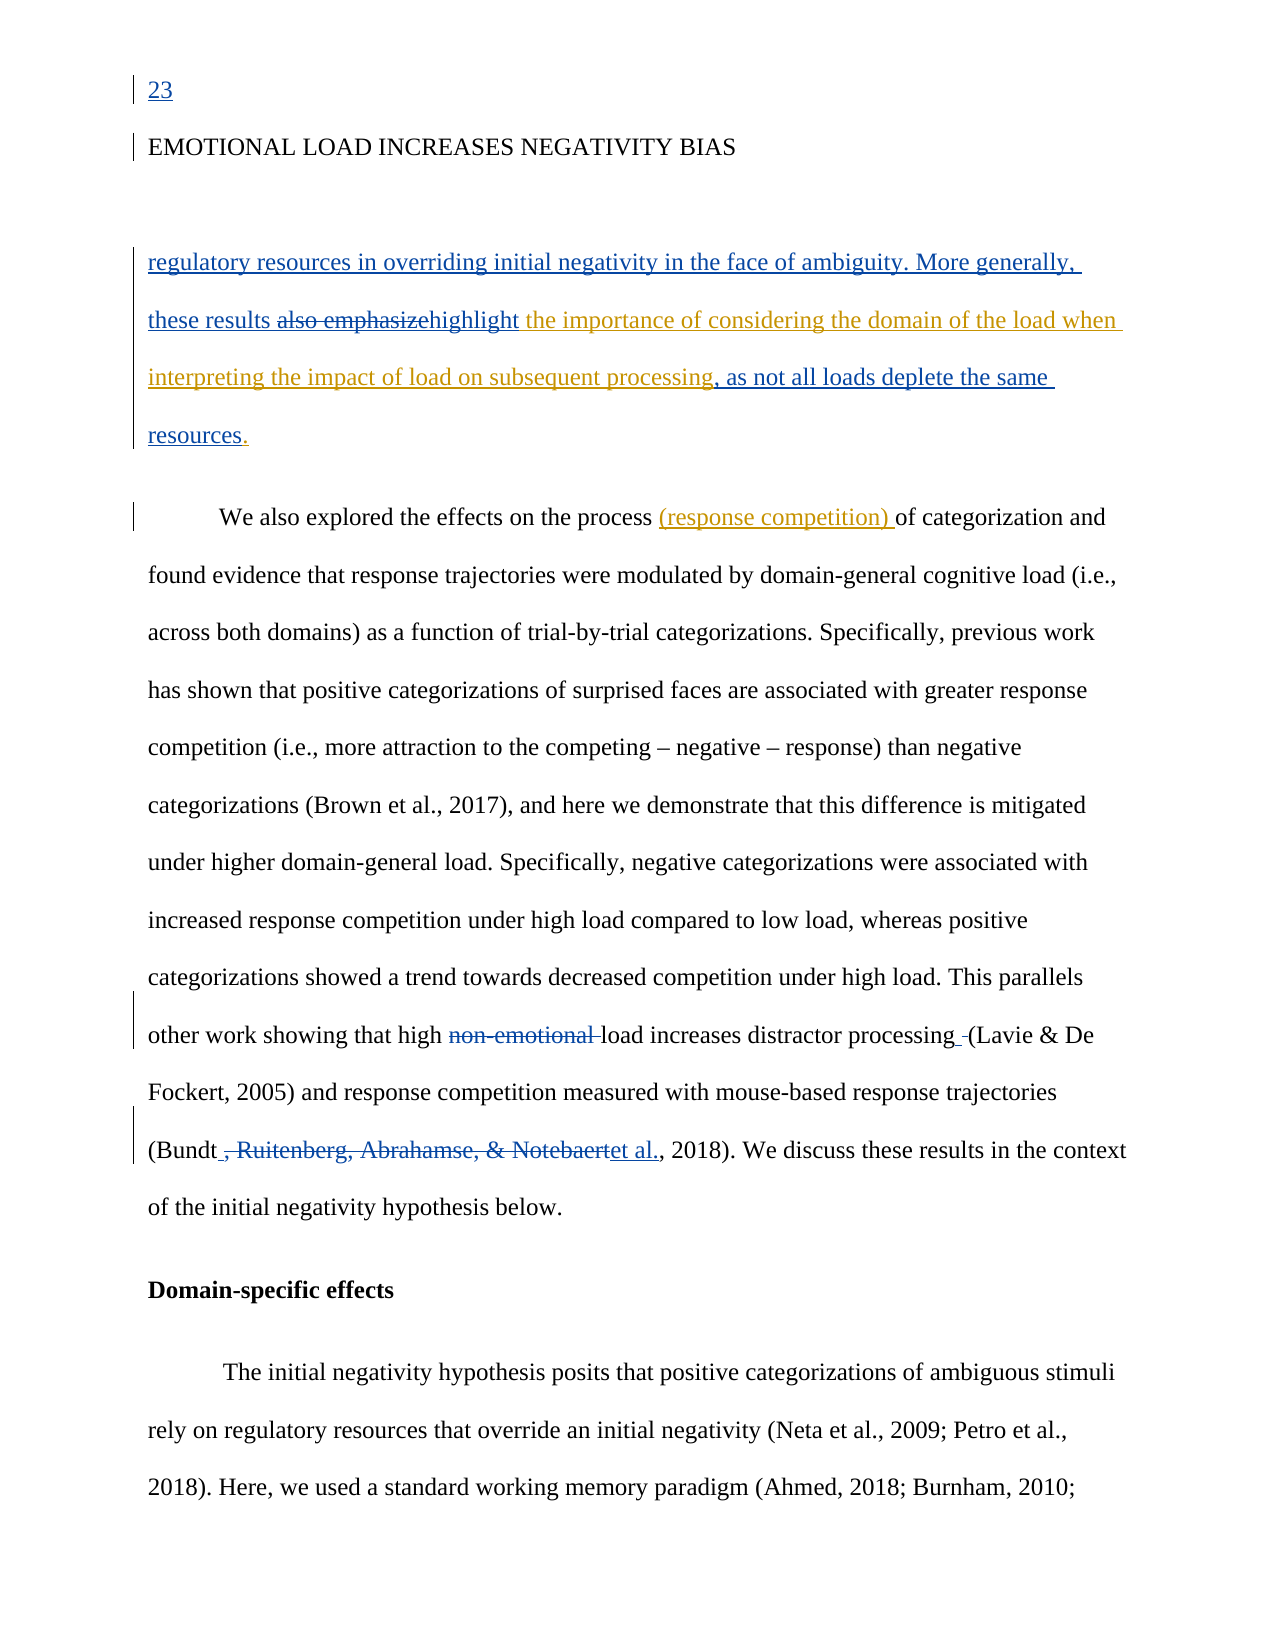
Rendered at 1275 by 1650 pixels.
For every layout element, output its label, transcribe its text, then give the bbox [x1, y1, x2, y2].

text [148, 1357, 1127, 1501]
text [148, 247, 1127, 449]
text We also explored the effects on the process of categorization and found evidence that response trajectories were modulated by domain-general cognitive load (i.e., across both domains) as a function of trial-by-trial categorizations. Specifically, previous work has shown that positive categorizations of surprised faces are associated with greater response competition (i.e., more attraction to the competing – negative – response) than negative categorizations (Brown et al., 2017), and here we demonstrate that this difference is mitigated under higher domain-general load. Specifically, negative categorizations were associated with increased response competition under high load compared to low load, whereas positive categorizations showed a trend towards decreased competition under high load. This parallels other work showing that high load increases distractor processing(Lavie & De Fockert, 2005) and response competition measured with mouse-based response trajectories (Bundt, 2018). We discuss these results in the context of the initial negativity hypothesis below. [148, 502, 1127, 1221]
text Domain-specific effects [148, 1275, 1127, 1304]
